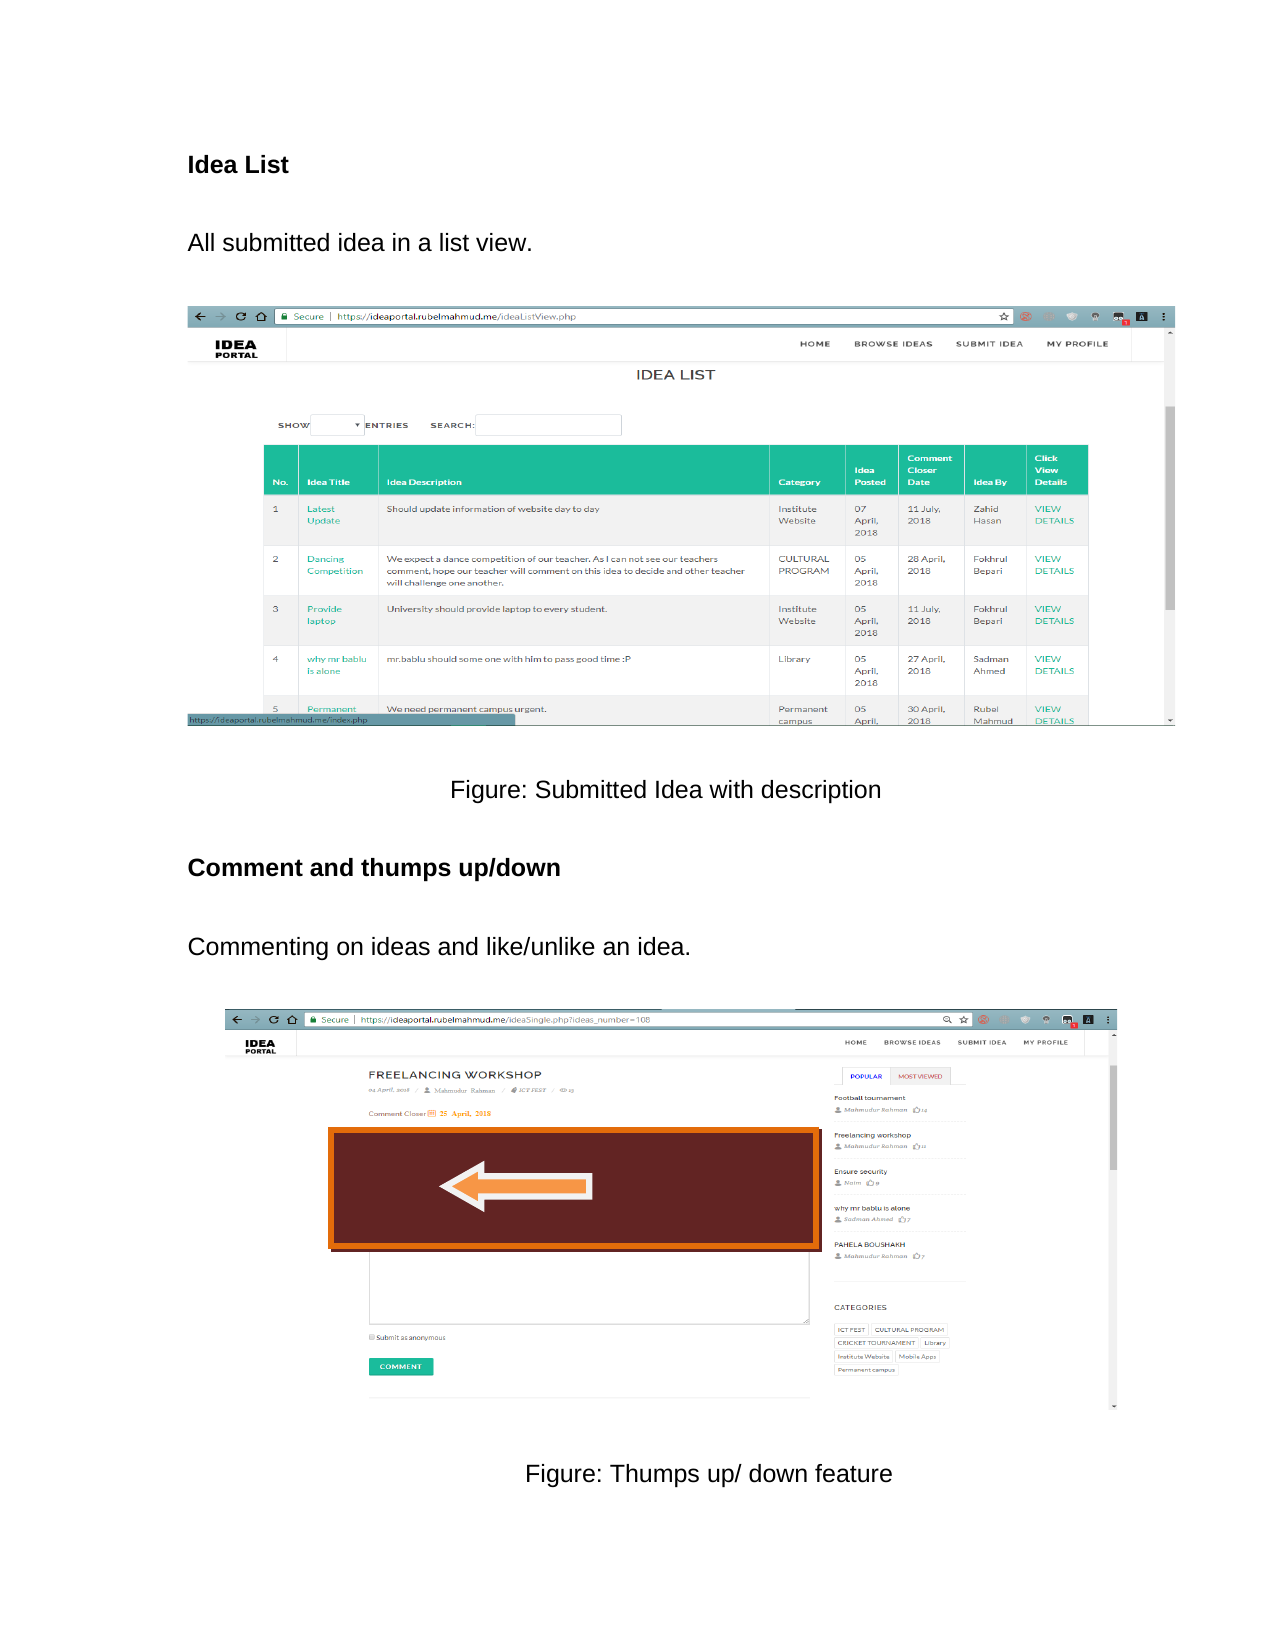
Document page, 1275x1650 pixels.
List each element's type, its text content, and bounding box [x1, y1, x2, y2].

text Comment and thumps up/down [187, 853, 1125, 882]
text Idea List [187, 150, 1125, 179]
picture [187, 306, 1175, 726]
picture [225, 1009, 1118, 1410]
text Commenting on ideas and like/unlike an idea. [187, 931, 1125, 960]
text Figure: Thumps up/ down feature [450, 1459, 1125, 1488]
text Figure: Submitted Idea with description [187, 775, 1125, 803]
text All submitted idea in a list view. [187, 228, 1125, 257]
